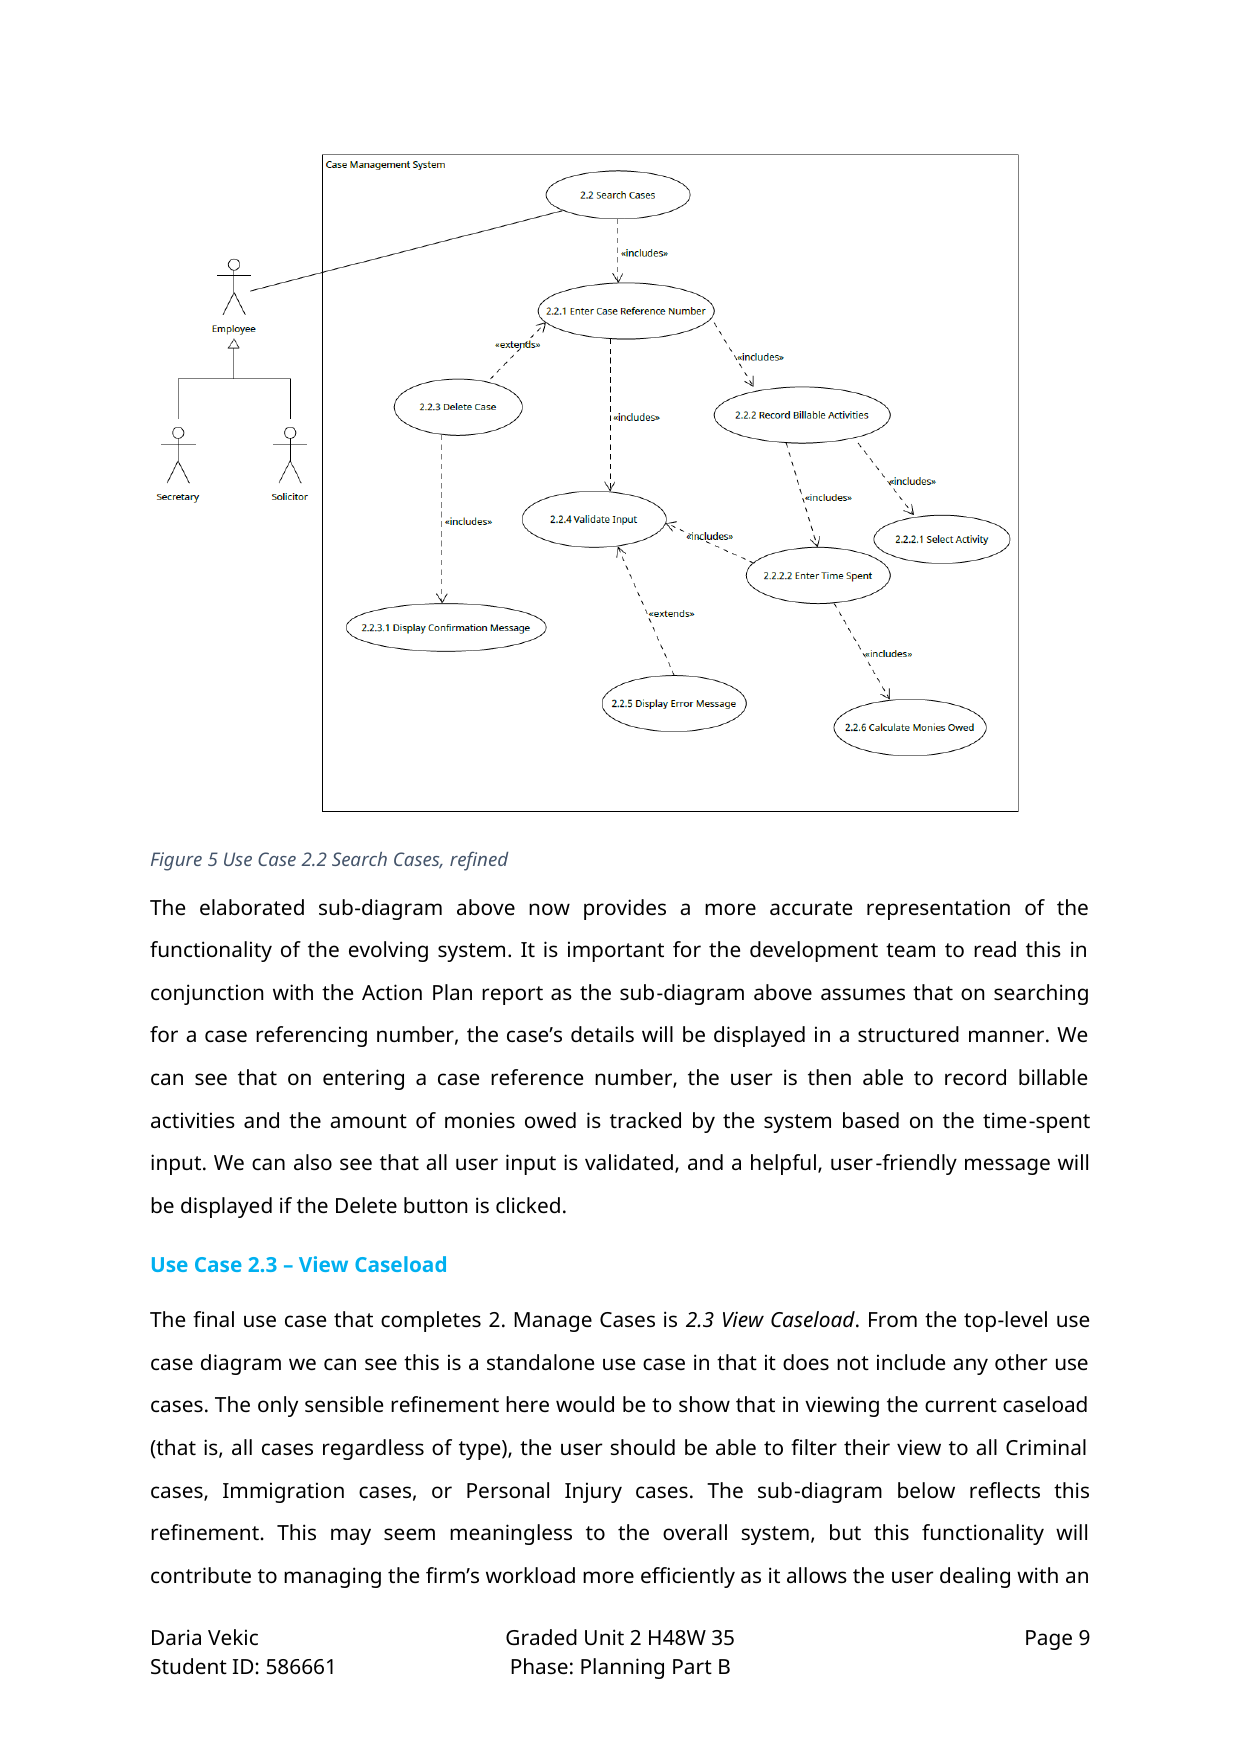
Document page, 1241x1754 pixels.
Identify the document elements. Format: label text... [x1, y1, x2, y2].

picture [150, 150, 1021, 816]
subtitle Use Case 2.3 – View Caseload [150, 1250, 1090, 1279]
text The elaborated sub-diagram above now provides a more accurate representation of the functionality of the evolving system. It is important for the development team to read this in conjunction with the Action Plan report as the sub-diagram above assumes that on searching for a case referencing number, the case’s details will be displayed in a structured manner. We can see that on entering a case reference number, the user is then able to record billable activities and the amount of monies owed is tracked by the system based on the time-spent input. We can also see that all user input is validated, and a helpful, user-friendly message will be displayed if the Delete button is clicked. [150, 893, 1090, 1219]
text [150, 1305, 1090, 1589]
